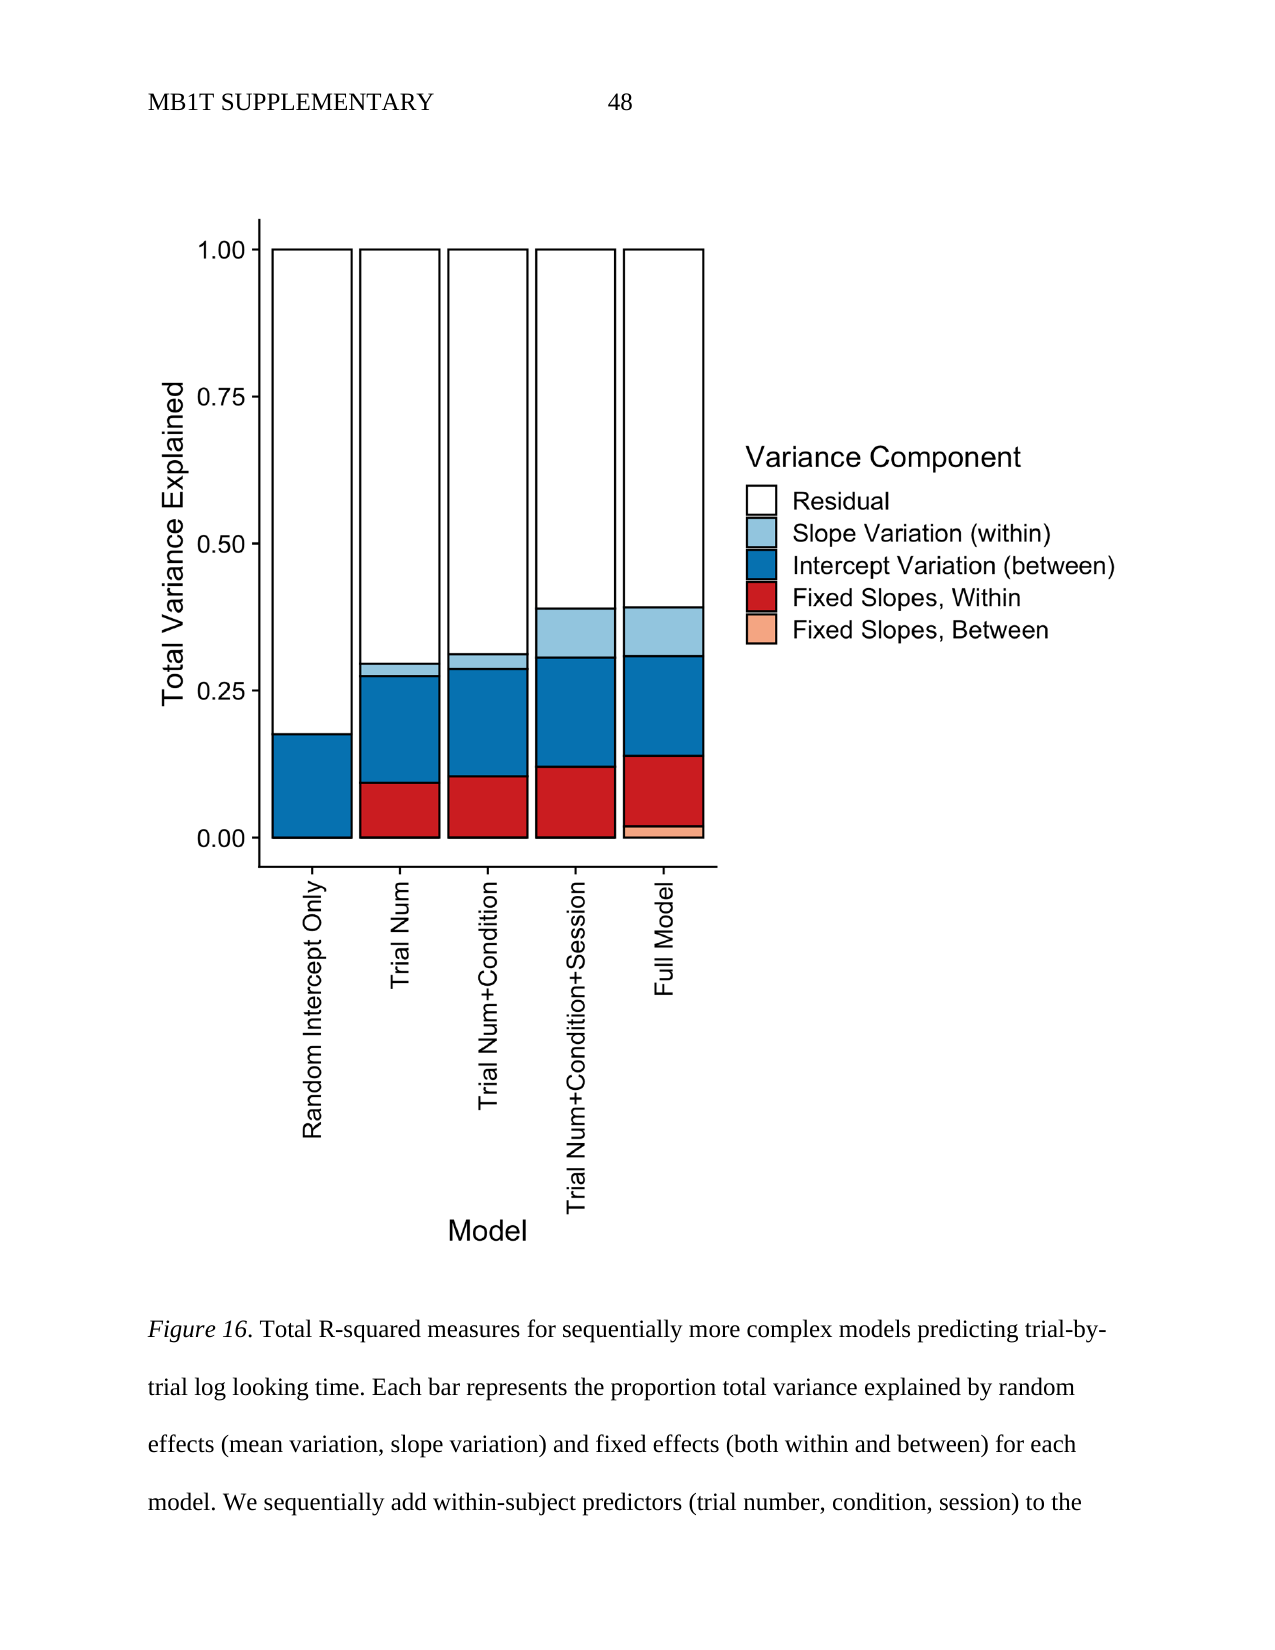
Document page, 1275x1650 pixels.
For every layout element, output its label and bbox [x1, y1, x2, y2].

text [148, 1314, 1127, 1515]
picture [147, 205, 1128, 1261]
